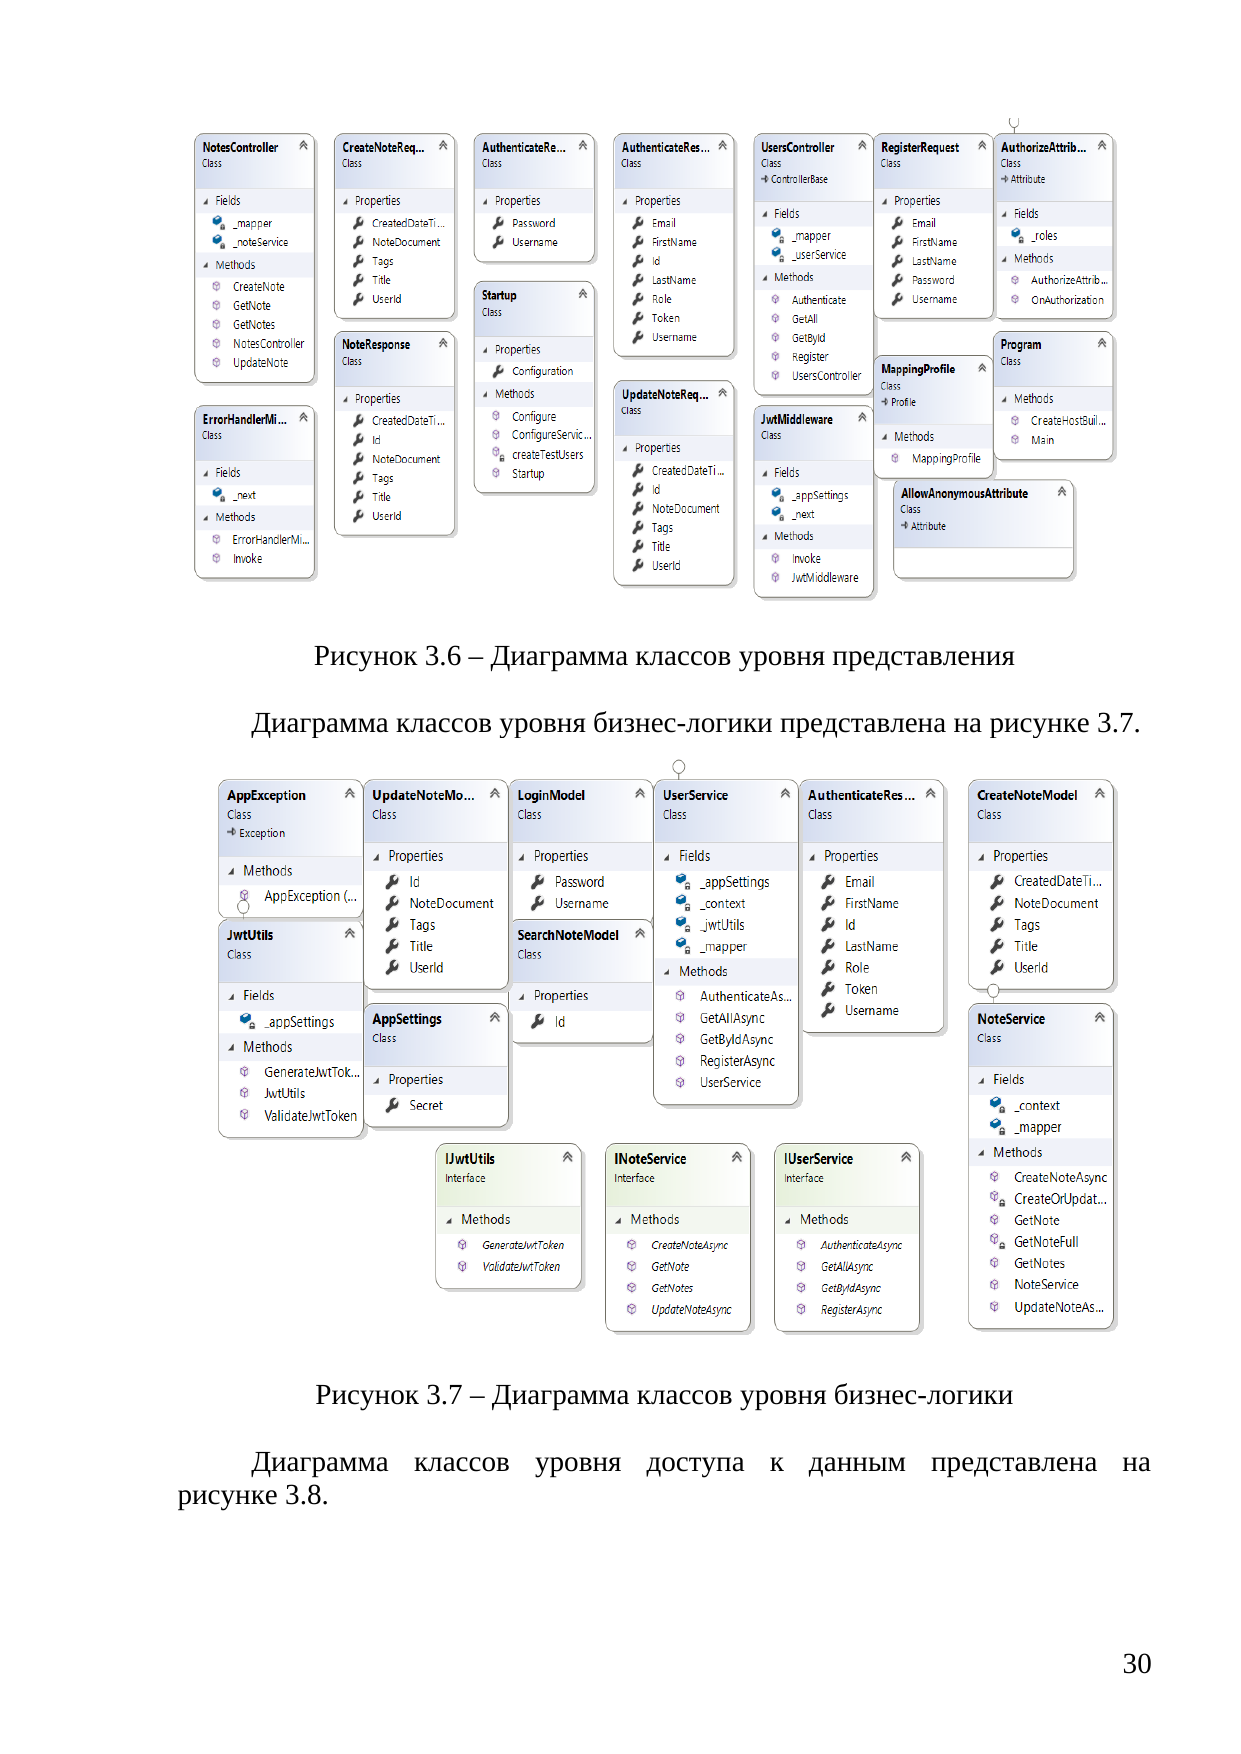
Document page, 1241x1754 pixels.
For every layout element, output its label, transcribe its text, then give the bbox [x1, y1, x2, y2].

text Диаграмма классов уровня доступа к данным представлена на рисунке 3.8. [177, 1444, 1152, 1511]
text Рисунок 3.7 – Диаграмма классов уровня бизнес-логики [177, 1377, 1152, 1410]
text Диаграмма классов уровня бизнес-логики представлена на рисунке 3.7. [177, 705, 1152, 738]
picture [177, 738, 1152, 1344]
picture [177, 118, 1152, 605]
text Рисунок 3.6 – Диаграмма классов уровня представления [177, 638, 1152, 671]
